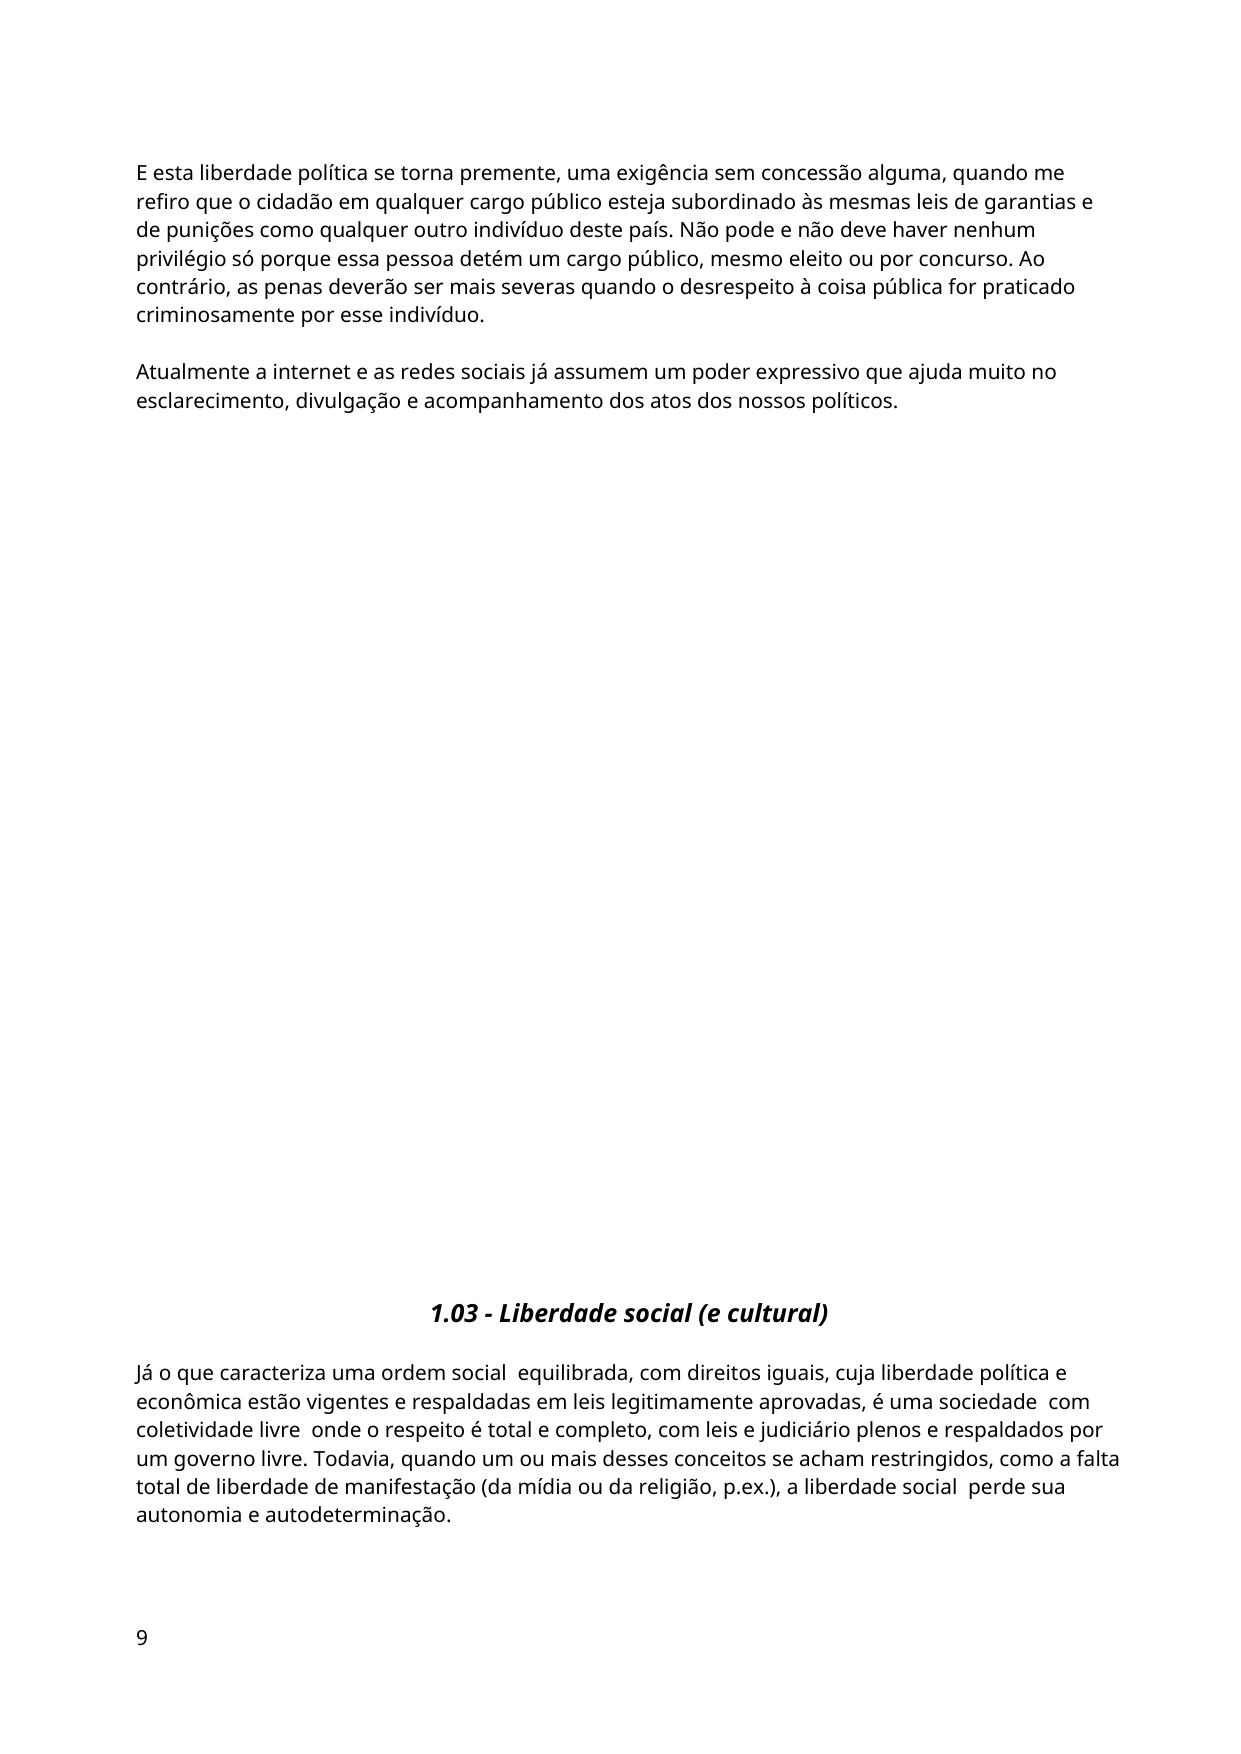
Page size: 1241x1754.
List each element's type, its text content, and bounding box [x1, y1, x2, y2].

text Já o que caracteriza uma ordem social equilibrada, com direitos iguais, cuja liberdade política e econômica estão vigentes e respaldadas em leis legitimamente aprovadas, é uma sociedade com coletividade livre onde o respeito é total e completo, com leis e judiciário plenos e respaldados por um governo livre. Todavia, quando um ou mais desses conceitos se acham restringidos, como a falta total de liberdade de manifestação (da mídia ou da religião, p.ex.), a liberdade social perde sua autonomia e autodeterminação. [136, 1358, 1122, 1529]
text Atualmente a internet e as redes sociais já assumem um poder expressivo que ajuda muito no esclarecimento, divulgação e acompanhamento dos atos dos nossos políticos. [136, 357, 1122, 414]
text 1.03 - Liberdade social (e cultural) [136, 1296, 1122, 1330]
text E esta liberdade política se torna premente, uma exigência sem concessão alguma, quando me refiro que o cidadão em qualquer cargo público esteja subordinado às mesmas leis de garantias e de punições como qualquer outro indivíduo deste país. Não pode e não deve haver nenhum privilégio só porque essa pessoa detém um cargo público, mesmo eleito ou por concurso. Ao contrário, as penas deverão ser mais severas quando o desrespeito à coisa pública for praticado criminosamente por esse indivíduo. [136, 158, 1122, 329]
